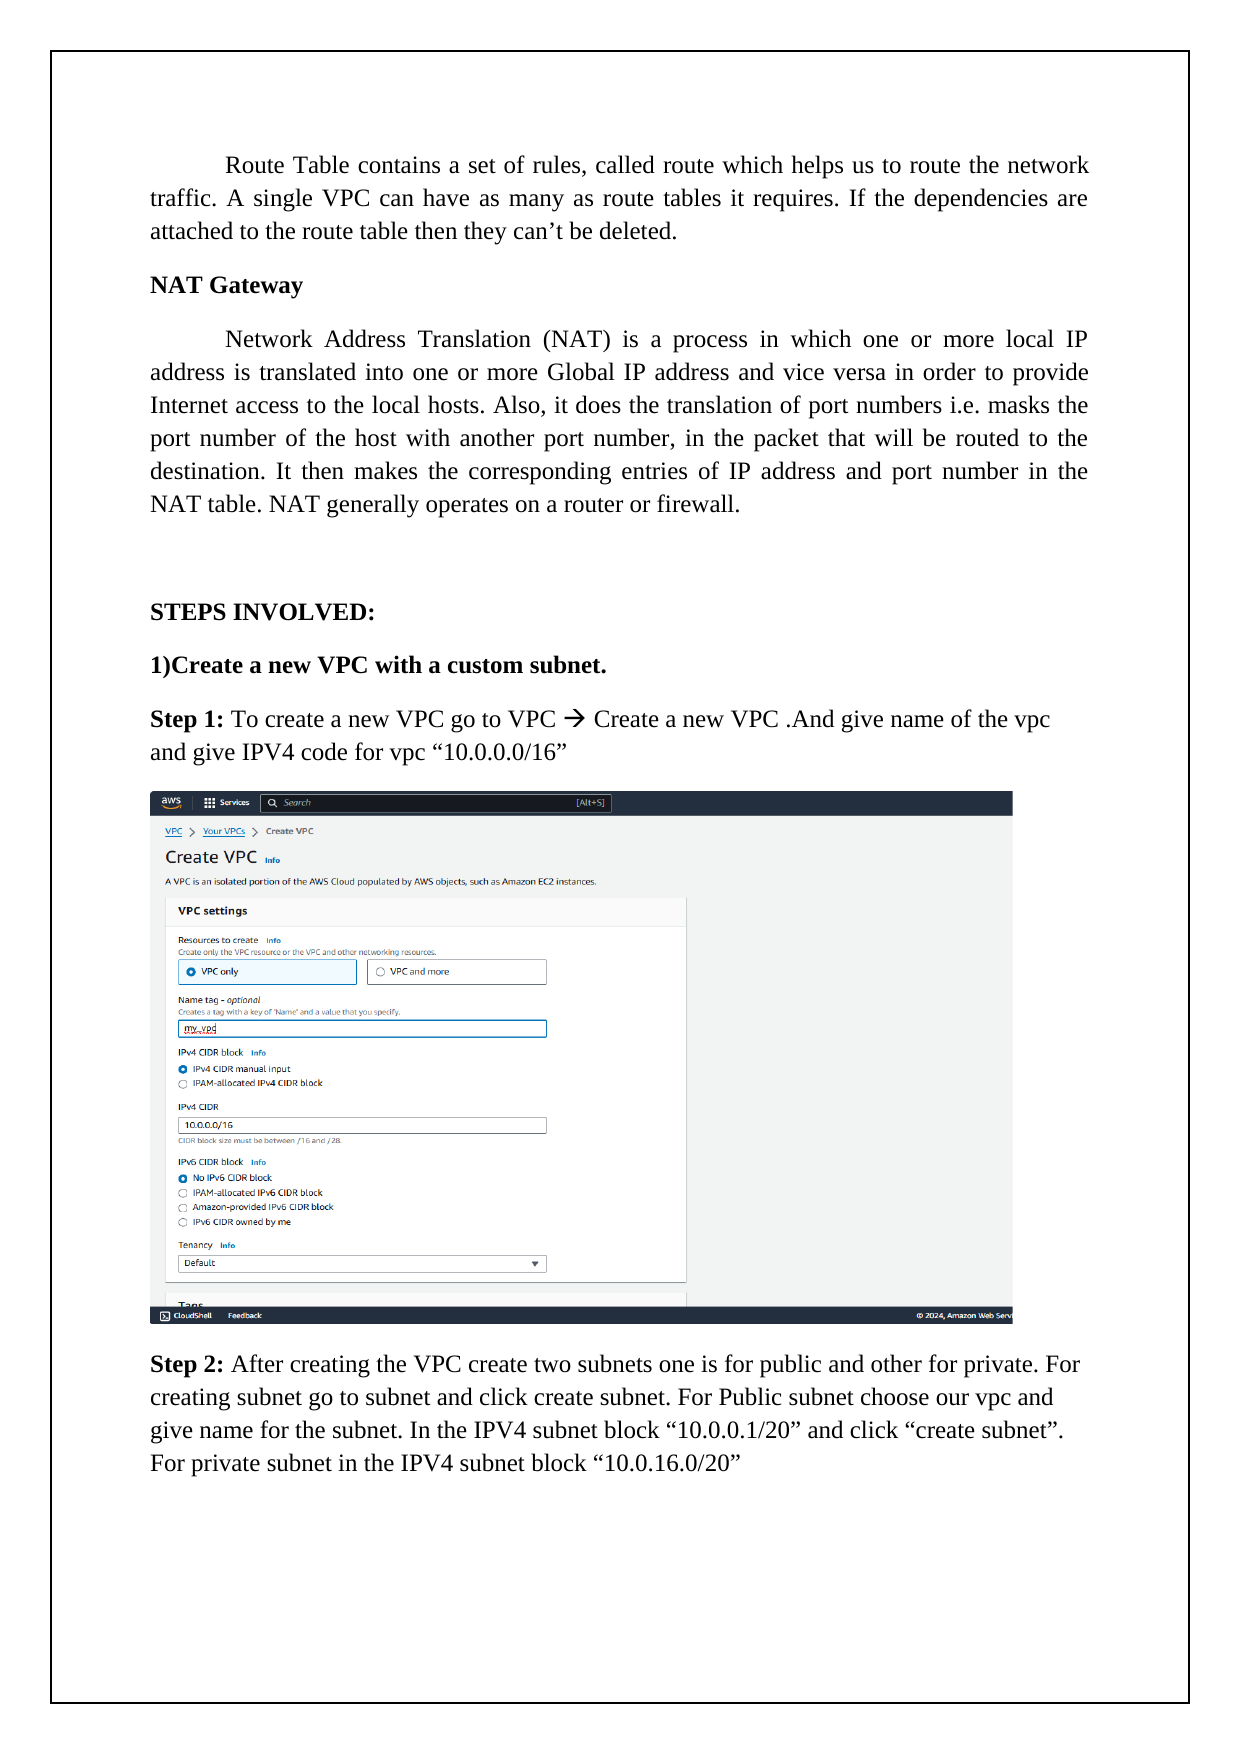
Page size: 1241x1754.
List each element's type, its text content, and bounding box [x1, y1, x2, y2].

text NAT Gateway [150, 270, 1090, 299]
text Network Address Translation (NAT) is a process in which one or more local IP address is translated into one or more Global IP address and vice versa in order to provide Internet access to the local hosts. Also, it does the translation of port numbers i.e. masks the port number of the host with another port number, in the packet that will be routed to the destination. It then makes the corresponding entries of IP address and port number in the NAT table. NAT generally operates on a router or firewall. [150, 324, 1090, 518]
text 1)Create a new VPC with a custom subnet. [150, 650, 1090, 679]
text Step 2: After creating the VPC create two subnets one is for public and other for private. For creating subnet go to subnet and click create subnet. For Public subnet choose our vpc and give name for the subnet. In the IPV4 subnet block “10.0.0.1/20” and click “create subnet”. For private subnet in the IPV4 subnet block “10.0.16.0/20” [150, 1349, 1090, 1477]
text Route Table contains a set of rules, called route which helps us to route the network traffic. A single VPC can have as many as route tables it requires. If the dependencies are attached to the route table then they can’t be deleted. [150, 150, 1090, 245]
text STEPS INVOLVED: [150, 597, 1090, 625]
picture [150, 791, 1013, 1324]
text Step 1: To create a new VPC go to VPC Create a new VPC .And give name of the vpc and give IPV4 code for vpc “10.0.0.0/16” [150, 704, 1090, 766]
